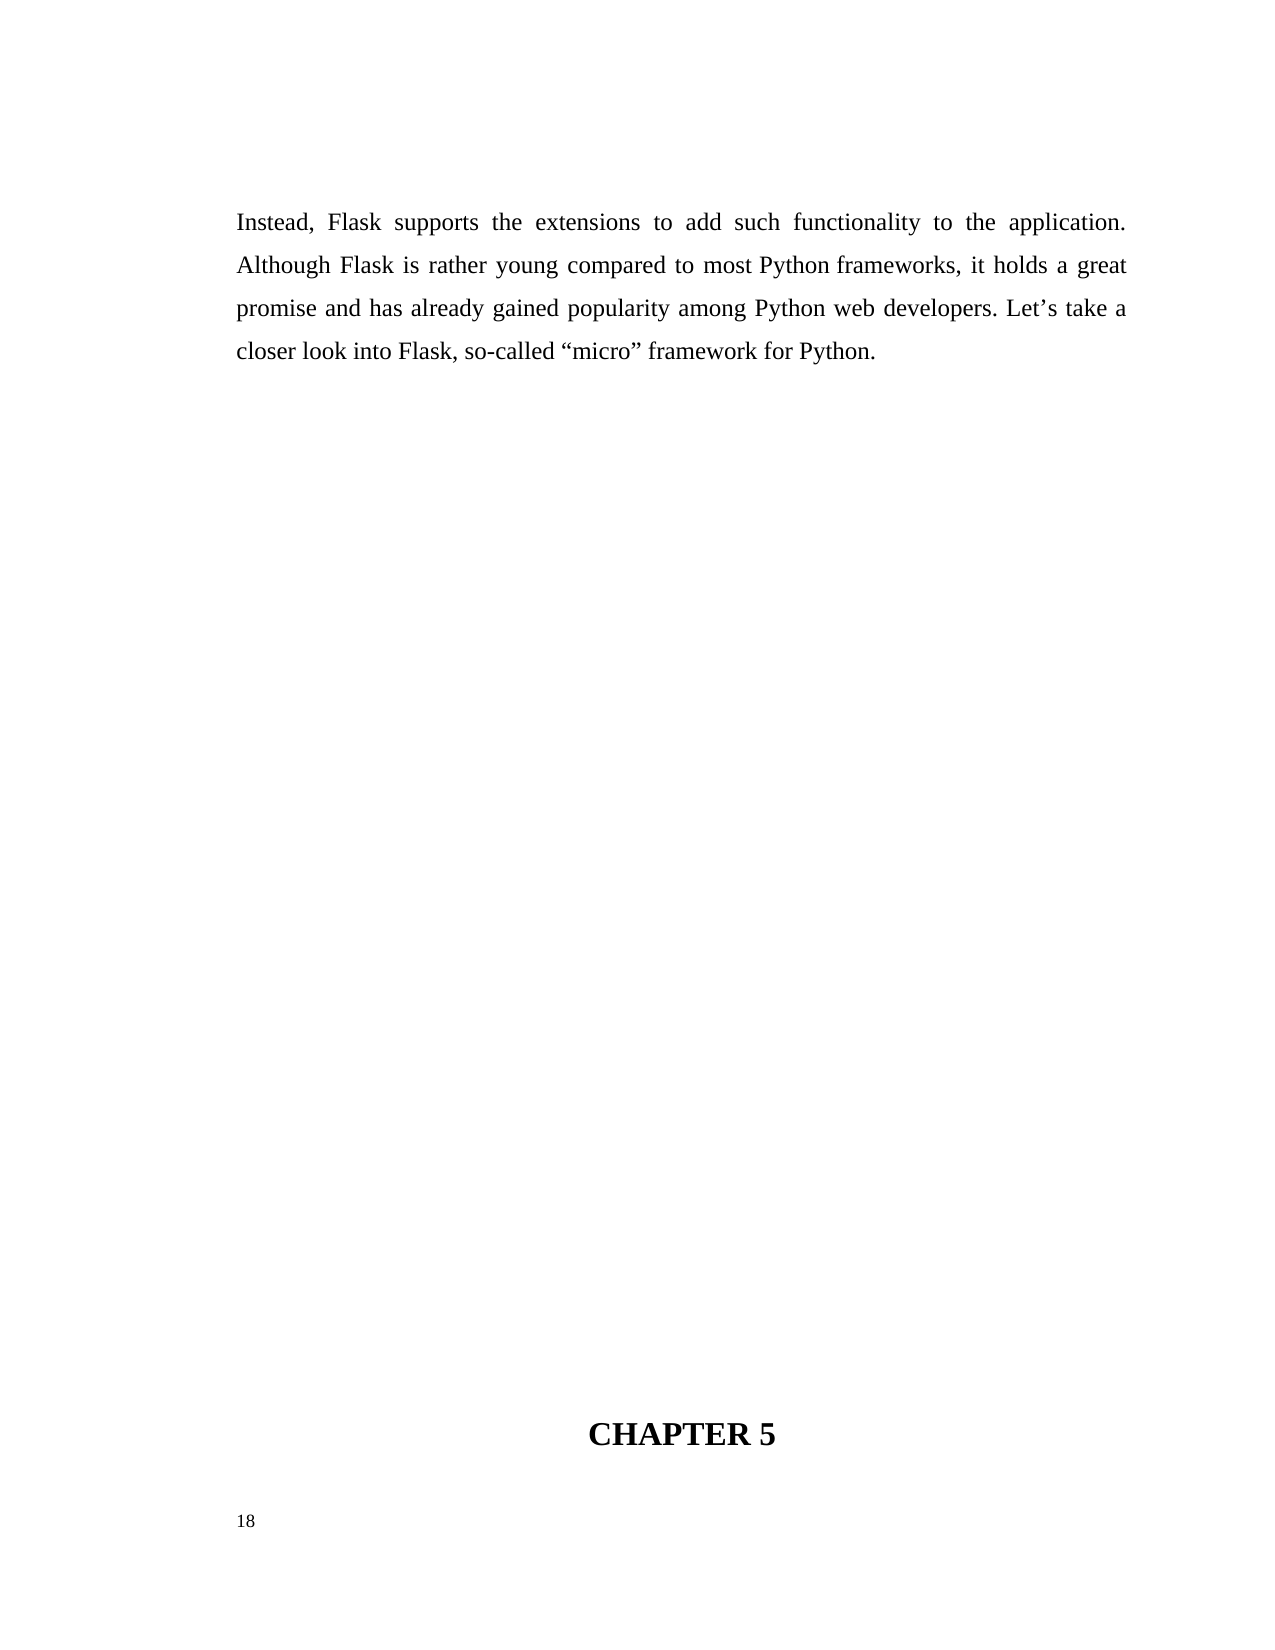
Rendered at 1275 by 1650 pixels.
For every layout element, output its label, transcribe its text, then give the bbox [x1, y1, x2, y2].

text CHAPTER 5 [236, 1414, 1127, 1453]
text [236, 207, 1127, 365]
